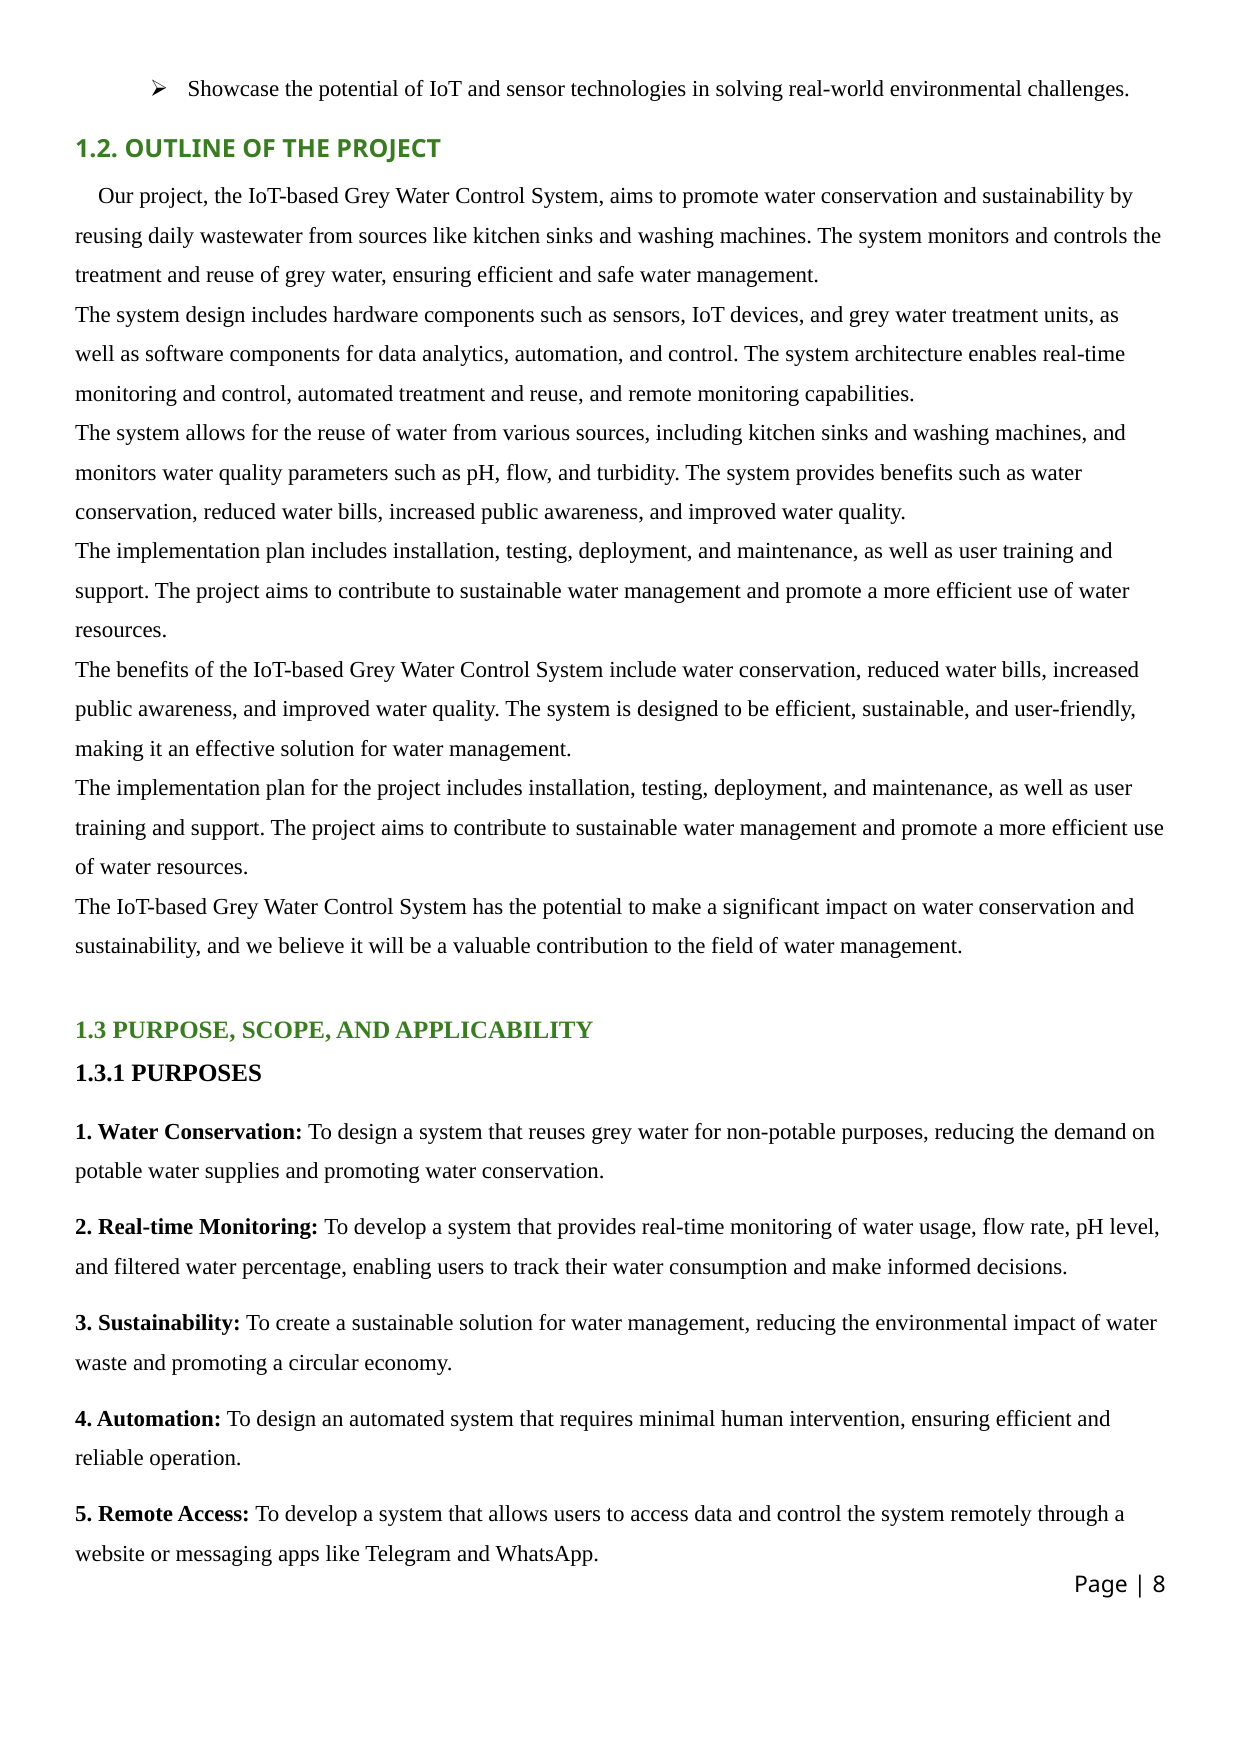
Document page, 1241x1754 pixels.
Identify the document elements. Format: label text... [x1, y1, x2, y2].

text 1.3 PURPOSE, SCOPE, AND APPLICABILITY [75, 1015, 1165, 1044]
text 5. Remote Access: To develop a system that allows users to access data and control the system remotely through a website or messaging apps like Telegram and WhatsApp. [75, 1500, 1165, 1566]
text 1.2. OUTLINE OF THE PROJECT [75, 131, 1165, 165]
text The implementation plan includes installation, testing, deployment, and maintenance, as well as user training and support. The project aims to contribute to sustainable water management and promote a more efficient use of water resources. [75, 537, 1165, 643]
text The system design includes hardware components such as sensors, IoT devices, and grey water treatment units, as well as software components for data analytics, automation, and control. The system architecture enables real-time monitoring and control, automated treatment and reuse, and remote monitoring capabilities. [75, 301, 1165, 406]
text The system allows for the reuse of water from various sources, including kitchen sinks and washing machines, and monitors water quality parameters such as pH, flow, and turbidity. The system provides benefits such as water conservation, reduced water bills, increased public awareness, and improved water quality. [75, 419, 1165, 524]
text The implementation plan for the project includes installation, testing, deployment, and maintenance, as well as user training and support. The project aims to contribute to sustainable water management and promote a more efficient use of water resources. [75, 774, 1165, 880]
text Our project, the IoT-based Grey Water Control System, aims to promote water conservation and sustainability by reusing daily wastewater from sources like kitchen sinks and washing machines. The system monitors and controls the treatment and reuse of grey water, ensuring efficient and safe water management. [75, 182, 1165, 287]
text 3. Sustainability: To create a sustainable solution for water management, reducing the environmental impact of water waste and promoting a circular economy. [75, 1309, 1165, 1375]
text 2. Real-time Monitoring: To develop a system that provides real-time monitoring of water usage, flow rate, pH level, and filtered water percentage, enabling users to track their water consumption and make informed decisions. [75, 1213, 1165, 1279]
text 1.3.1 PURPOSES [75, 1058, 1165, 1087]
text 4. Automation: To design an automated system that requires minimal human intervention, ensuring efficient and reliable operation. [75, 1405, 1165, 1471]
text 1. Water Conservation: To design a system that reuses grey water for non-potable purposes, reducing the demand on potable water supplies and promoting water conservation. [75, 1118, 1165, 1184]
text The benefits of the IoT-based Grey Water Control System include water conservation, reduced water bills, increased public awareness, and improved water quality. The system is designed to be efficient, sustainable, and user-friendly, making it an effective solution for water management. [75, 656, 1165, 761]
list Showcase the potential of IoT and sensor technologies in solving real-world environmental challenges. [150, 75, 1165, 101]
text The IoT-based Grey Water Control System has the potential to make a significant impact on water conservation and sustainability, and we believe it will be a valuable contribution to the field of water management. [75, 893, 1165, 959]
